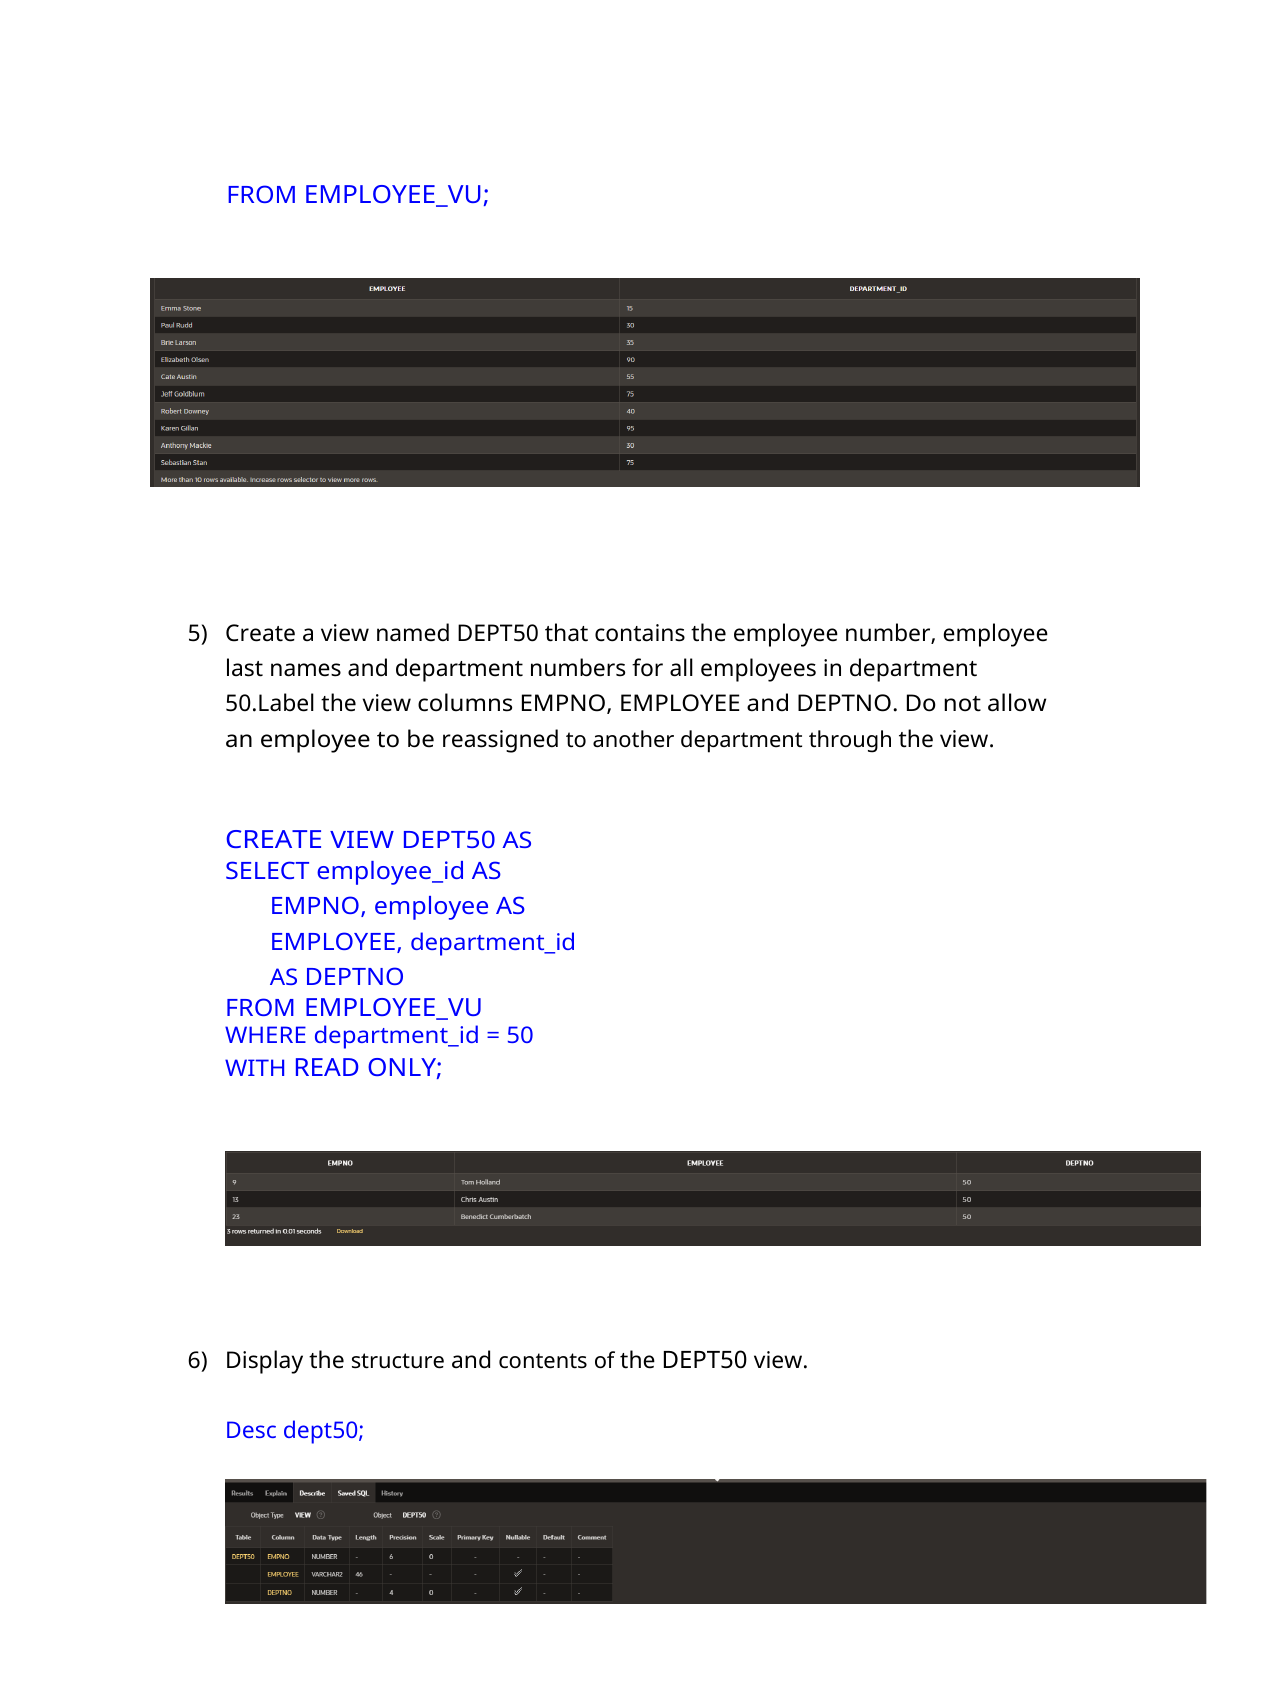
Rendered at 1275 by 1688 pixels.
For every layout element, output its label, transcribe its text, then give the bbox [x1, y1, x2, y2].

text Desc dept50; [225, 1414, 1225, 1446]
picture [225, 1151, 1201, 1246]
list Display the structure and contents of the DEPT50 view. [187, 1343, 1225, 1376]
text WITH READ ONLY; [225, 1049, 1225, 1084]
text SELECT employee_id AS EMPNO, employee AS EMPLOYEE, department_id AS DEPTNO [225, 854, 596, 992]
picture [150, 278, 1140, 487]
text WHERE department_id = 50 [225, 1022, 1225, 1049]
text FROM EMPLOYEE_VU [225, 995, 1225, 1022]
text CREATE VIEW DEPT50 AS [225, 826, 1225, 854]
list Create a view named DEPT50 that contains the employee number, employee last names and department numbers for all employees in department 50.Label the view columns EMPNO, EMPLOYEE and DEPTNO. Do not allow an employee to be reassigned to another department through the view. [187, 617, 1067, 754]
picture [225, 1479, 1207, 1604]
text FROM EMPLOYEE_VU; [226, 177, 1225, 211]
